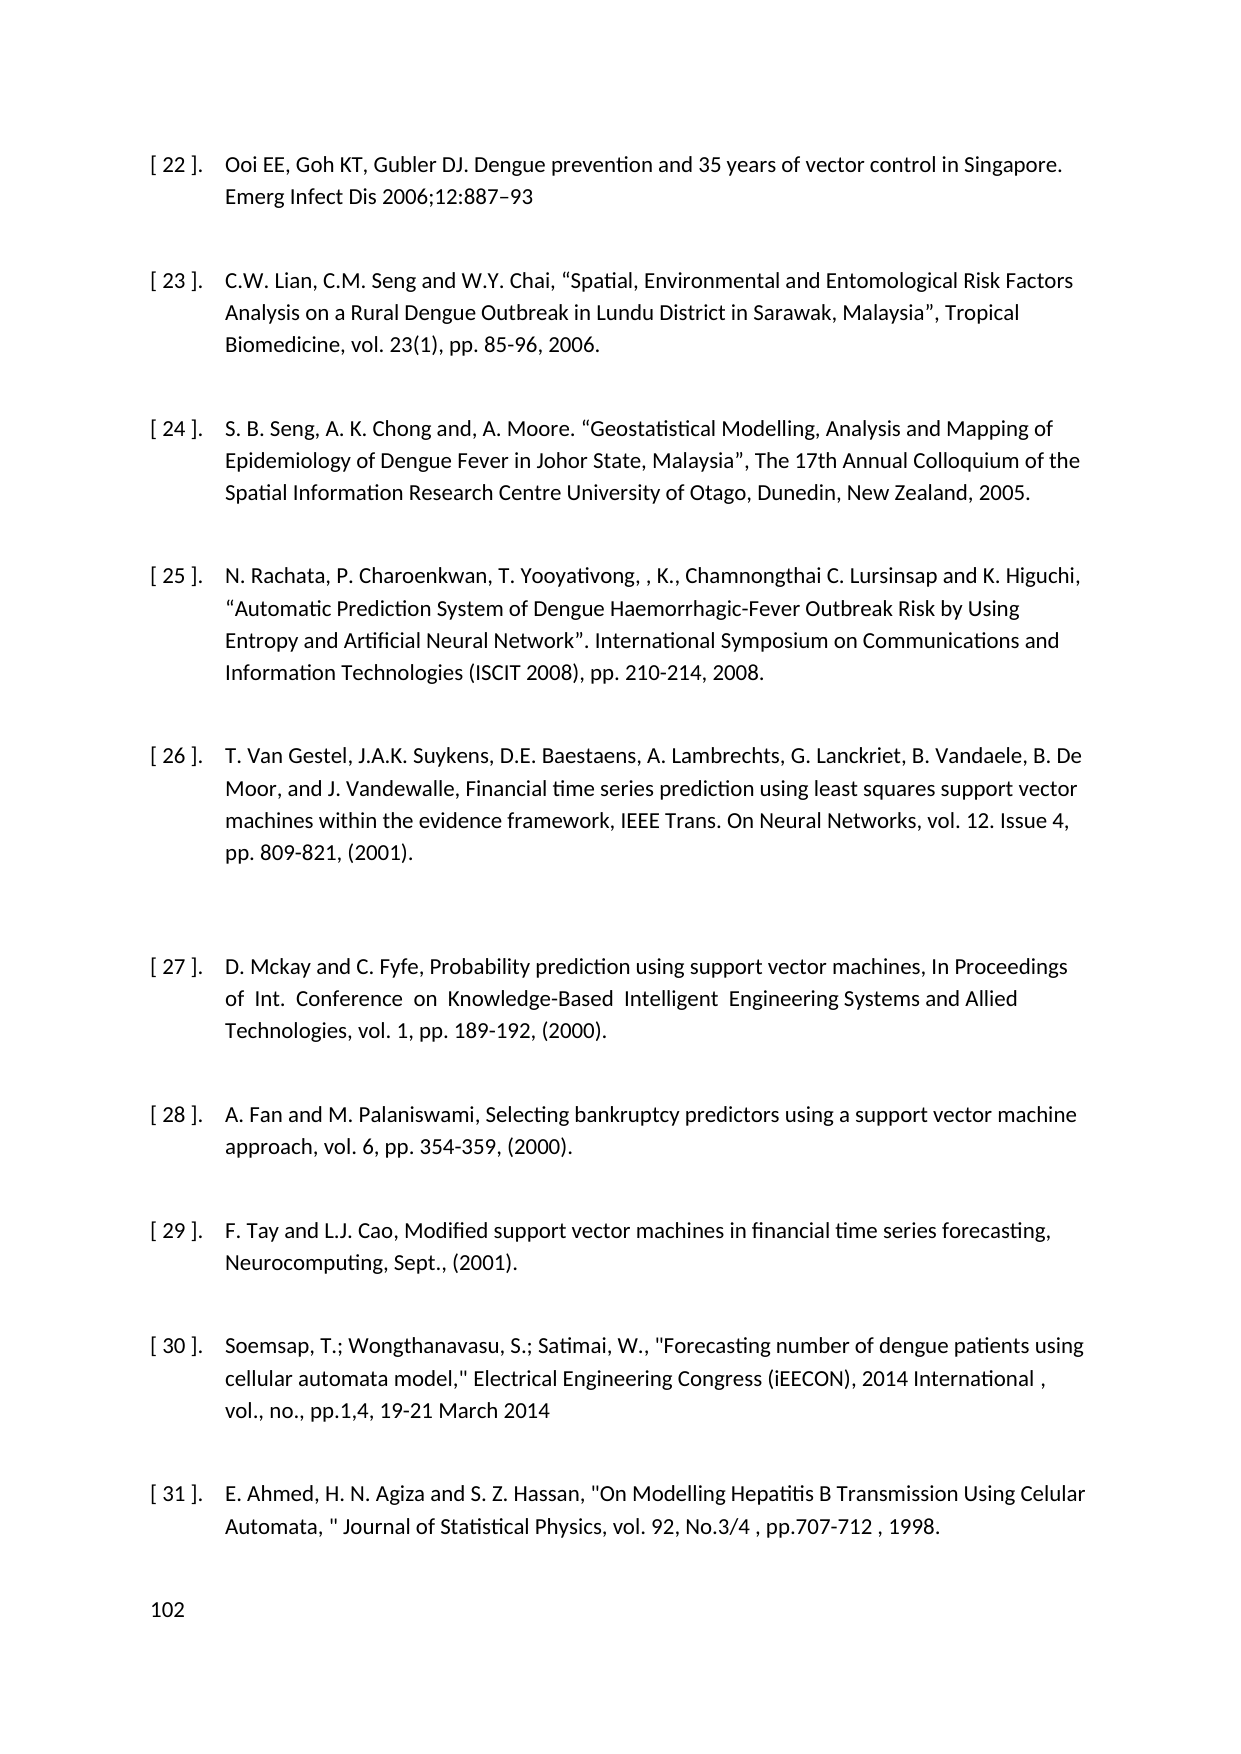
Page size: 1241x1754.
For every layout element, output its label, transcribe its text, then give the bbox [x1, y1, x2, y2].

list Ooi EE, Goh KT, Gubler DJ. Dengue prevention and 35 years of vector control in Singapore. Emerg Infect Dis 2006;12:887–93 [150, 150, 1090, 210]
list C.W. Lian, C.M. Seng and W.Y. Chai, “Spatial, Environmental and Entomological Risk Factors Analysis on a Rural Dengue Outbreak in Lundu District in Sarawak, Malaysia”, Tropical Biomedicine, vol. 23(1), pp. 85-96, 2006. [150, 266, 1090, 358]
list T. Van Gestel, J.A.K. Suykens, D.E. Baestaens, A. Lambrechts, G. Lanckriet, B. Vandaele, B. De Moor, and J. Vandewalle, Financial time series prediction using least squares support vector machines within the evidence framework, IEEE Trans. On Neural Networks, vol. 12. Issue 4, pp. 809-821, (2001). [150, 742, 1090, 866]
list Soemsap, T.; Wongthanavasu, S.; Satimai, W., "Forecasting number of dengue patients using cellular automata model," Electrical Engineering Congress (iEECON), 2014 International , vol., no., pp.1,4, 19-21 March 2014 [150, 1332, 1090, 1424]
list S. B. Seng, A. K. Chong and, A. Moore. “Geostatistical Modelling, Analysis and Mapping of Epidemiology of Dengue Fever in Johor State, Malaysia”, The 17th Annual Colloquium of the Spatial Information Research Centre University of Otago, Dunedin, New Zealand, 2005. [150, 414, 1090, 506]
list N. Rachata, P. Charoenkwan, T. Yooyativong, , K., Chamnongthai C. Lursinsap and K. Higuchi, “Automatic Prediction System of Dengue Haemorrhagic-Fever Outbreak Risk by Using Entropy and Artificial Neural Network”. International Symposium on Communications and Information Technologies (ISCIT 2008), pp. 210-214, 2008. [150, 562, 1090, 686]
list D. Mckay and C. Fyfe, Probability prediction using support vector machines, In Proceedings of Int. Conference on Knowledge-Based Intelligent Engineering Systems and Allied Technologies, vol. 1, pp. 189-192, (2000). [150, 952, 1090, 1045]
list F. Tay and L.J. Cao, Modified support vector machines in financial time series forecasting, Neurocomputing, Sept., (2001). [150, 1216, 1090, 1276]
list E. Ahmed, H. N. Agiza and S. Z. Hassan, "On Modelling Hepatitis B Transmission Using Celular Automata, " Journal of Statistical Physics, vol. 92, No.3/4 , pp.707-712 , 1998. [150, 1479, 1090, 1540]
list A. Fan and M. Palaniswami, Selecting bankruptcy predictors using a support vector machine approach, vol. 6, pp. 354-359, (2000). [150, 1100, 1090, 1160]
